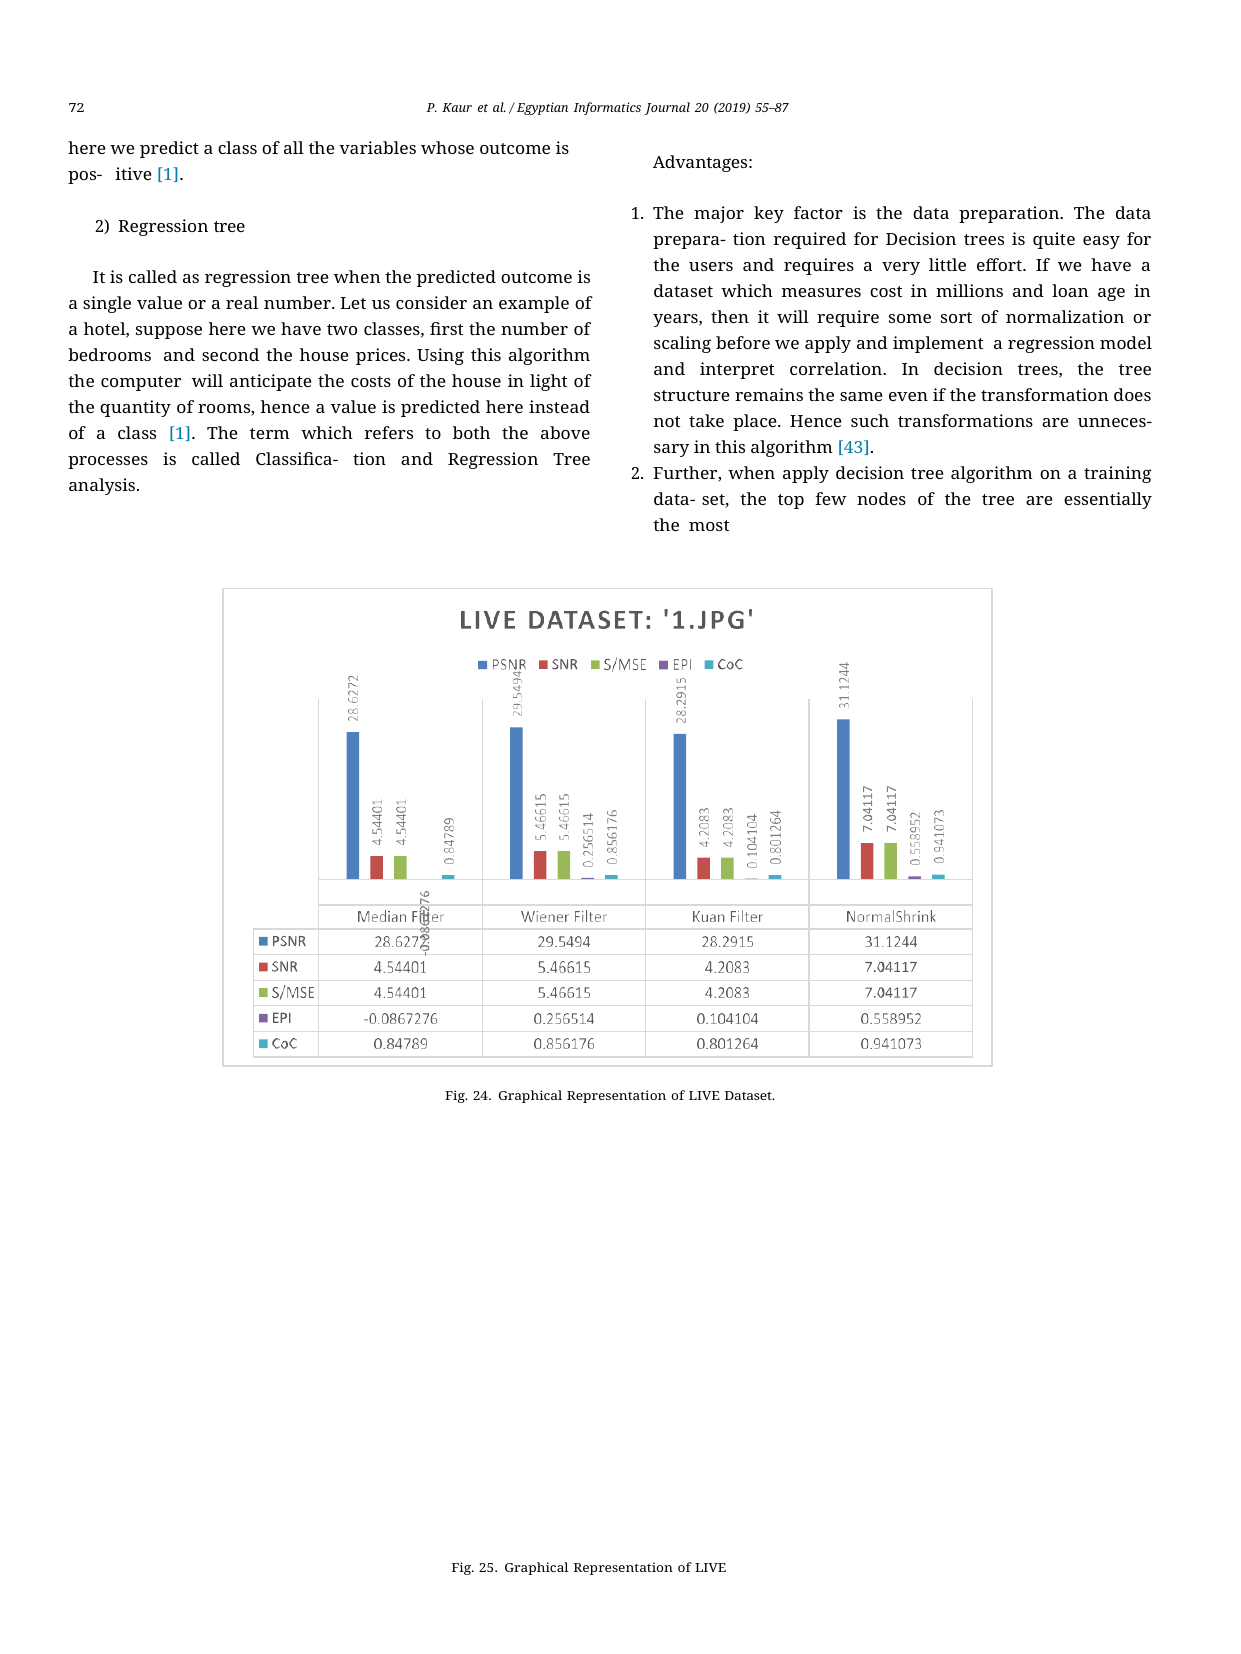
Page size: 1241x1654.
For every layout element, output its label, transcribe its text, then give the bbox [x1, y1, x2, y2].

picture [910, 812, 920, 865]
picture [702, 936, 753, 947]
picture [521, 910, 607, 922]
picture [444, 818, 454, 864]
picture [934, 810, 944, 863]
list Regression tree [94, 214, 595, 237]
picture [699, 808, 709, 847]
picture [538, 961, 590, 973]
picture [865, 936, 917, 947]
picture [272, 985, 314, 1000]
picture [535, 794, 546, 840]
picture [847, 910, 936, 922]
text Fig. 24. Graphical Representation of LIVE Dataset. [77, 1087, 1143, 1104]
picture [723, 808, 733, 847]
picture [839, 662, 849, 708]
picture [461, 609, 752, 629]
picture [478, 659, 526, 716]
picture [364, 1013, 437, 1024]
picture [861, 1013, 921, 1024]
picture [374, 961, 426, 973]
picture [374, 1038, 427, 1049]
picture [604, 657, 646, 672]
text Advantages: [653, 150, 1184, 173]
picture [538, 987, 590, 998]
list Further, when apply decision tree algorithm on a training data- set, the top few nodes of the tree are essentially the most [631, 462, 1152, 537]
list The major key factor is the data preparation. The data prepara- tion required for Decision trees is quite easy for the users and requires a very little effort. If we have a dataset which measures cost in millions and loan age in years, then it will require some sort of normalization or scaling before we apply and implement a regression model and interpret correlation. In decision trees, the tree structure remains the same even if the transformation does not take place. Hence such transformations are unneces- sary in this algorithm [43]. [631, 201, 1152, 458]
picture [697, 1013, 758, 1024]
picture [559, 794, 569, 840]
picture [534, 1013, 594, 1024]
text It is called as regression tree when the predicted outcome is a single value or a real number. Let us consider an example of a hotel, suppose here we have two classes, first the number of bedrooms and second the house prices. Using this algorithm the computer will anticipate the costs of the house in light of the quantity of rooms, hence a value is predicted here instead of a class [1]. The term which refers to both the above processes is called Classifica- tion and Regression Tree analysis. [68, 265, 591, 496]
picture [583, 813, 593, 867]
picture [534, 1038, 594, 1049]
picture [659, 659, 691, 723]
picture [396, 799, 406, 845]
picture [861, 1038, 921, 1049]
picture [693, 910, 763, 922]
picture [348, 675, 358, 721]
picture [375, 936, 426, 947]
picture [843, 441, 849, 450]
picture [705, 961, 749, 973]
picture [747, 814, 757, 868]
picture [374, 987, 426, 998]
picture [358, 910, 444, 922]
picture [697, 1038, 758, 1049]
text here we predict a class of all the variables whose outcome is pos- itive [1]. [68, 137, 595, 185]
picture [607, 810, 617, 864]
picture [538, 936, 590, 947]
picture [372, 799, 382, 845]
picture [770, 810, 781, 864]
picture [705, 987, 749, 998]
